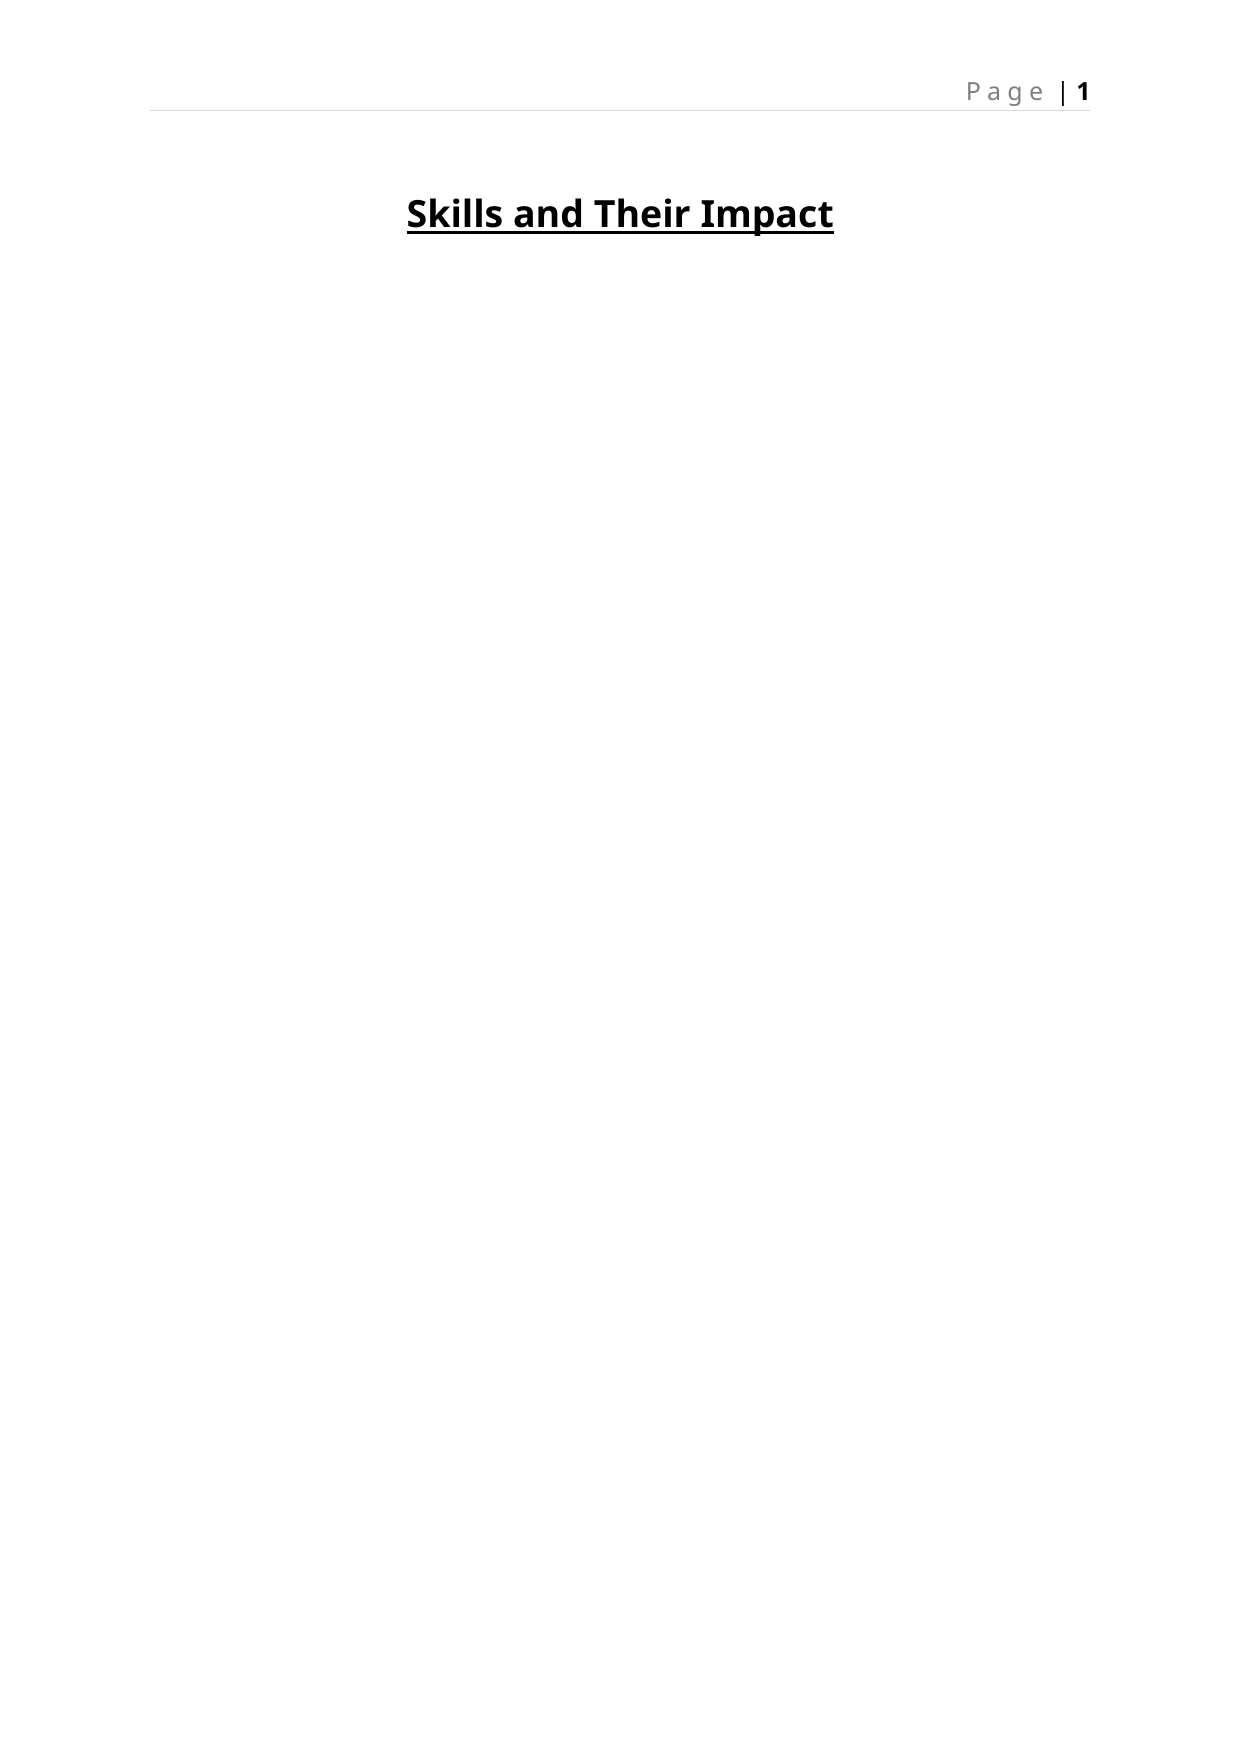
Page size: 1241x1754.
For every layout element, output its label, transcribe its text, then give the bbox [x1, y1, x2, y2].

text Skills and Their Impact [150, 188, 1090, 239]
